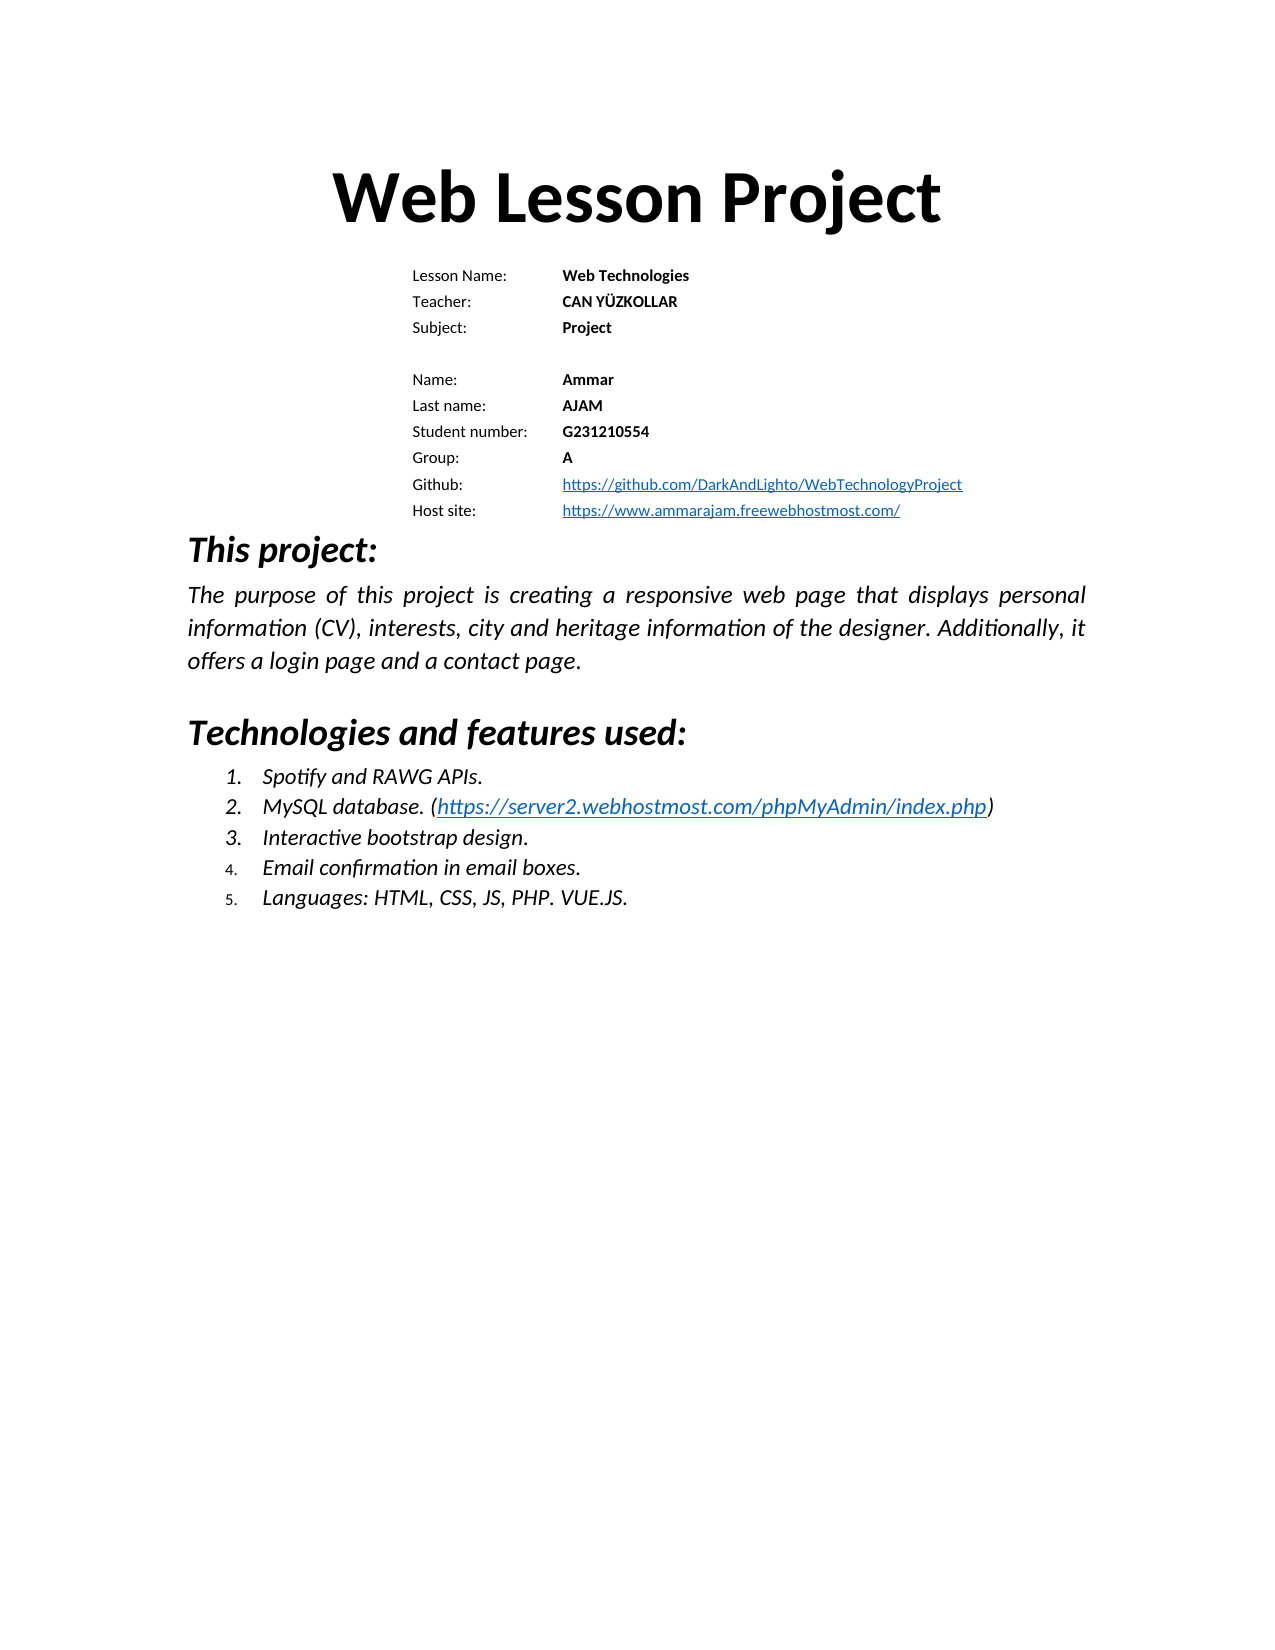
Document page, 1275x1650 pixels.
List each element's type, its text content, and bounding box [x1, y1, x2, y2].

text Lesson Name: Web Technologies [412, 266, 1087, 286]
list Interactive bootstrap design. [225, 823, 1087, 851]
list Languages: HTML, CSS, JS, PHP. VUE.JS. [225, 883, 1087, 911]
list MySQL database. (https://server2.webhostmost.com/phpMyAdmin/index.php) [225, 792, 1087, 820]
text This project: [187, 526, 1087, 572]
text Name: Ammar [412, 370, 1087, 390]
text Web Lesson Project [187, 150, 1087, 242]
text Teacher: CAN YÜZKOLLAR [412, 292, 1087, 312]
text Last name: AJAM [412, 396, 1087, 416]
text The purpose of this project is creating a responsive web page that displays personal information (CV), interests, city and heritage information of the designer. Additionally, it offers a login page and a contact page. [187, 579, 1087, 676]
text Github: https://github.com/DarkAndLighto/WebTechnologyProject [412, 474, 1087, 494]
text Host site: https://www.ammarajam.freewebhostmost.com/ [412, 500, 1087, 520]
list Spotify and RAWG APIs. [225, 762, 1087, 790]
text Technologies and features used: [187, 708, 1087, 754]
text Subject: Project [412, 318, 1087, 338]
list Email confirmation in email boxes. [225, 853, 1087, 881]
text Student number: G231210554 [412, 422, 1087, 442]
text Group: A [412, 448, 1087, 468]
